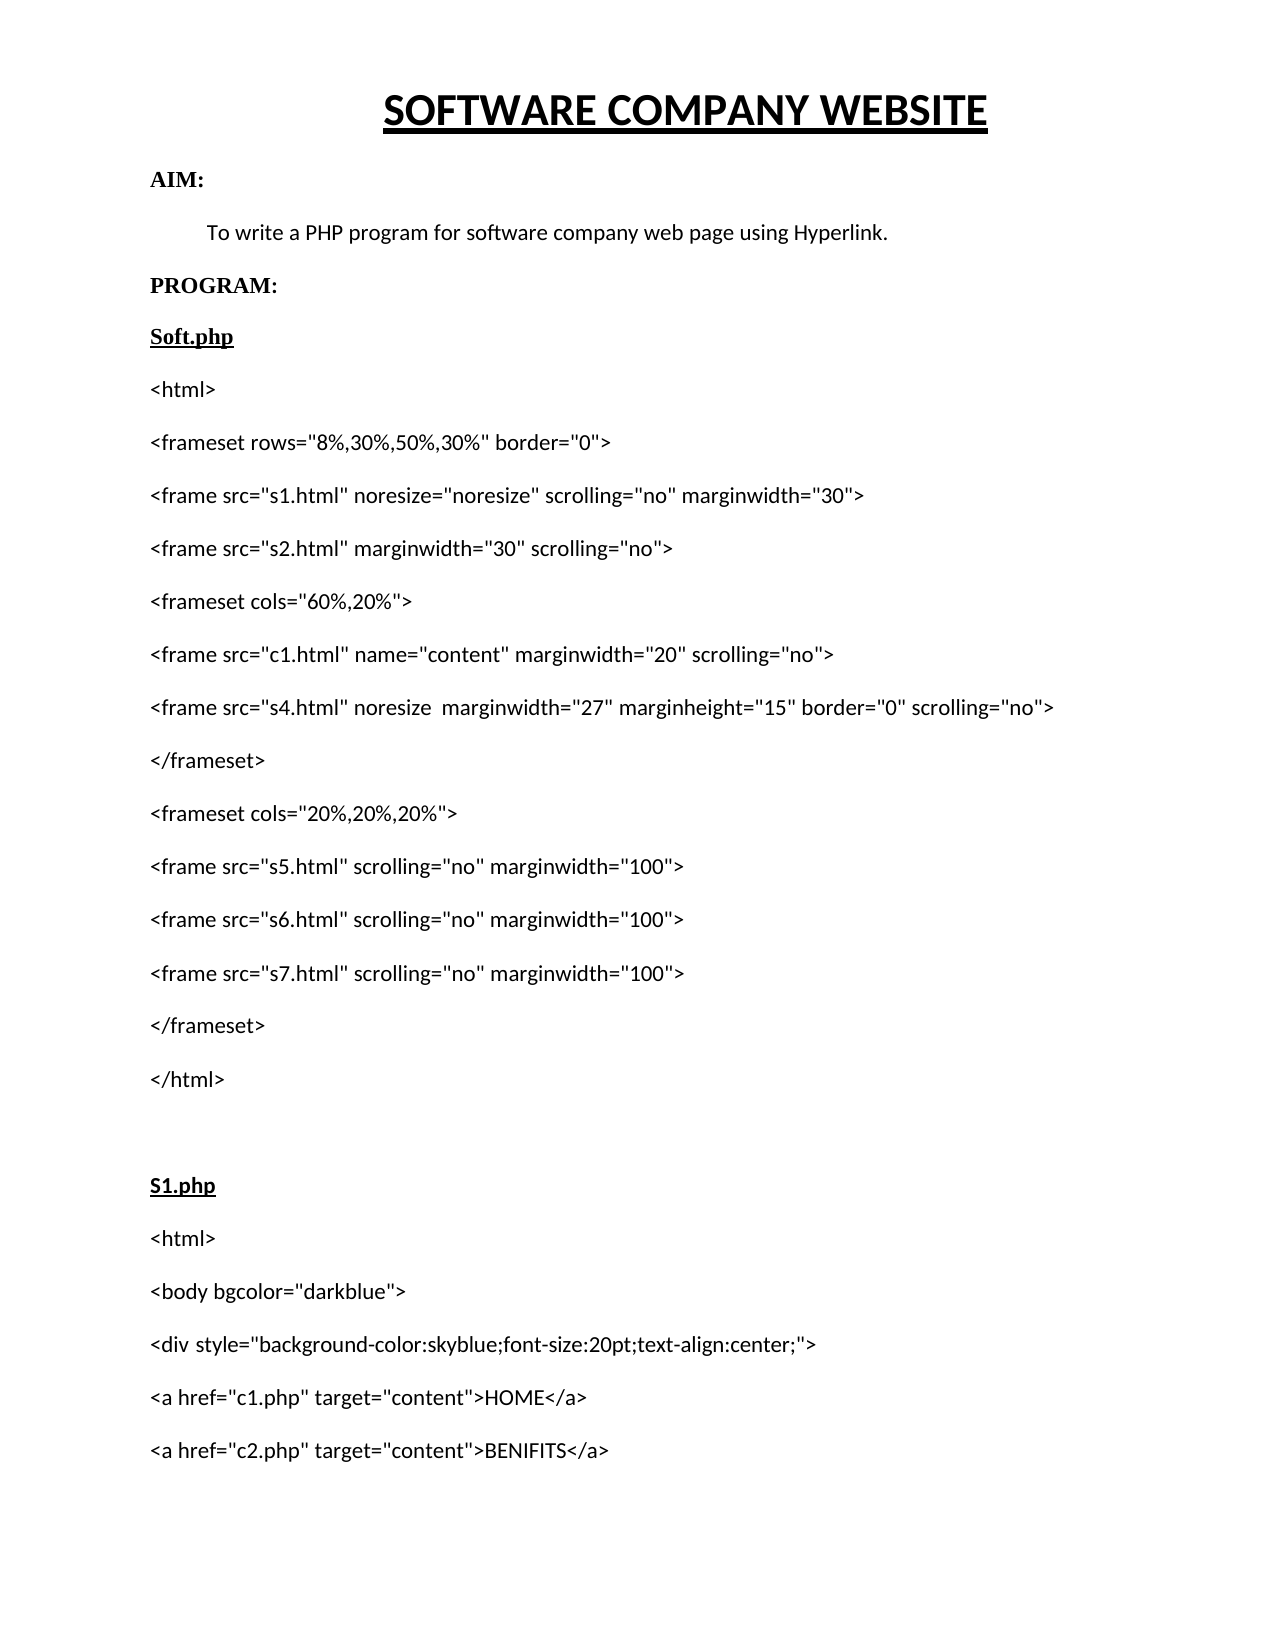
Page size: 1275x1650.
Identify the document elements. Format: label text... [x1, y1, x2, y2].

text <frame src="s7.html" scrolling="no" marginwidth="100"> [150, 959, 1192, 987]
text <frameset rows="8%,30%,50%,30%" border="0"> [150, 428, 1192, 456]
text </html> [150, 1065, 1192, 1093]
text To write a PHP program for software company web page using Hyperlink. [207, 218, 1192, 246]
text <html> [150, 1224, 1192, 1252]
text <frameset cols="20%,20%,20%"> [150, 799, 1192, 827]
subtitle AIM: [150, 166, 1192, 192]
text Soft.php [150, 323, 1192, 350]
text <html> [150, 375, 1192, 403]
text <a href="c2.php" target="content">BENIFITS</a> [150, 1436, 1192, 1464]
text <frameset cols="60%,20%"> [150, 587, 1192, 615]
text <frame src="s6.html" scrolling="no" marginwidth="100"> [150, 906, 1192, 933]
text S1.php [150, 1171, 1192, 1199]
text <frame src="s4.html" noresize marginwidth="27" marginheight="15" border="0" scrolling="no"> [150, 693, 1192, 721]
subtitle PROGRAM: [150, 271, 1192, 299]
text <a href="c1.php" target="content">HOME</a> [150, 1383, 1192, 1411]
text <frame src="s1.html" noresize="noresize" scrolling="no" marginwidth="30"> [150, 481, 1192, 509]
text </frameset> [150, 1012, 1192, 1040]
text <frame src="s2.html" marginwidth="30" scrolling="no"> [150, 534, 1192, 562]
text <frame src="c1.html" name="content" marginwidth="20" scrolling="no"> [150, 640, 1192, 668]
text <body bgcolor="darkblue"> [150, 1277, 1192, 1305]
text <frame src="s5.html" scrolling="no" marginwidth="100"> [150, 852, 1192, 881]
subtitle SOFTWARE COMPANY WEBSITE [381, 81, 989, 136]
text </frameset> [150, 746, 1192, 774]
text <div style="background-color:skyblue;font-size:20pt;text-align:center;"> [150, 1330, 1192, 1358]
